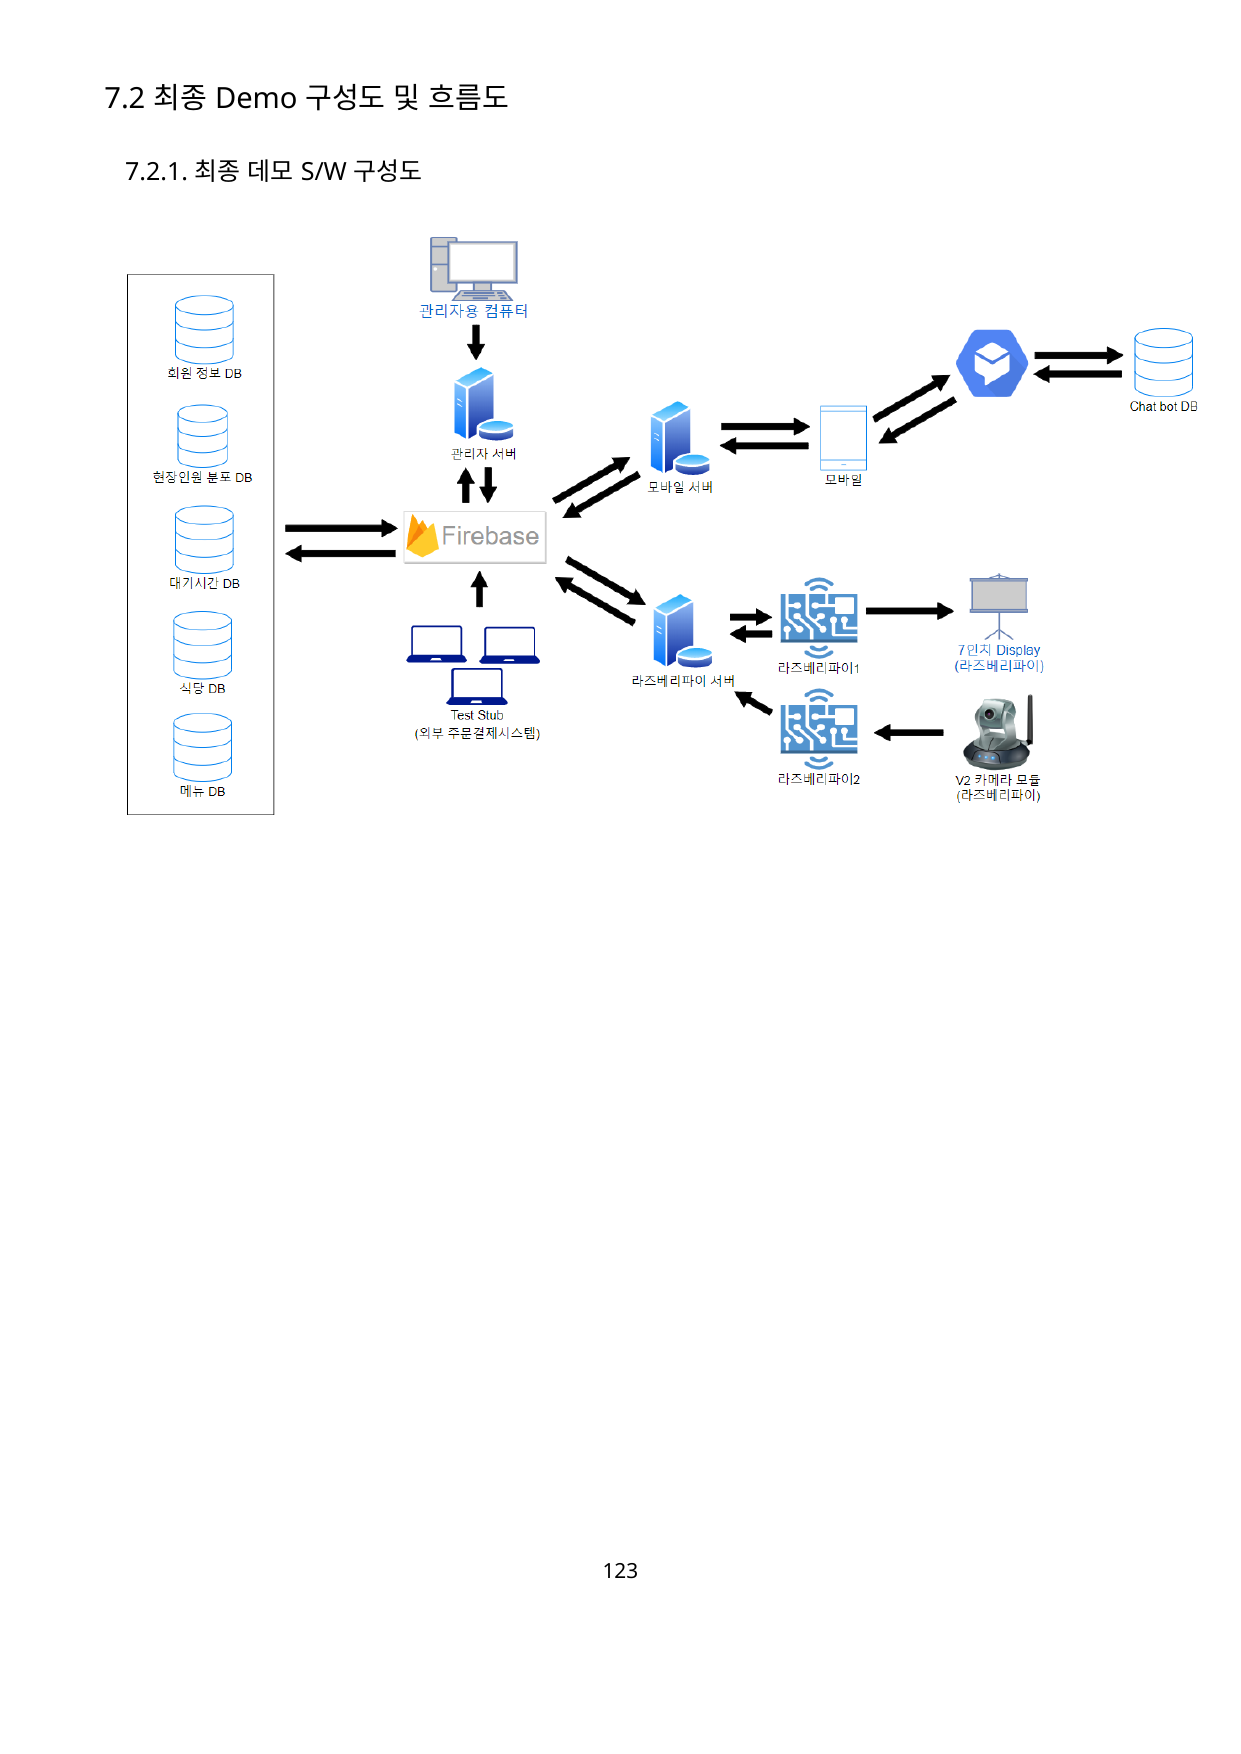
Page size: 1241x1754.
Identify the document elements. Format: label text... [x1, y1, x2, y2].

text 7.2 최종 Demo 구성도 및 흐름도 [75, 75, 1165, 117]
picture [116, 216, 1207, 841]
text 7.2.1. 최종 데모 S/W 구성도 [75, 151, 1165, 187]
